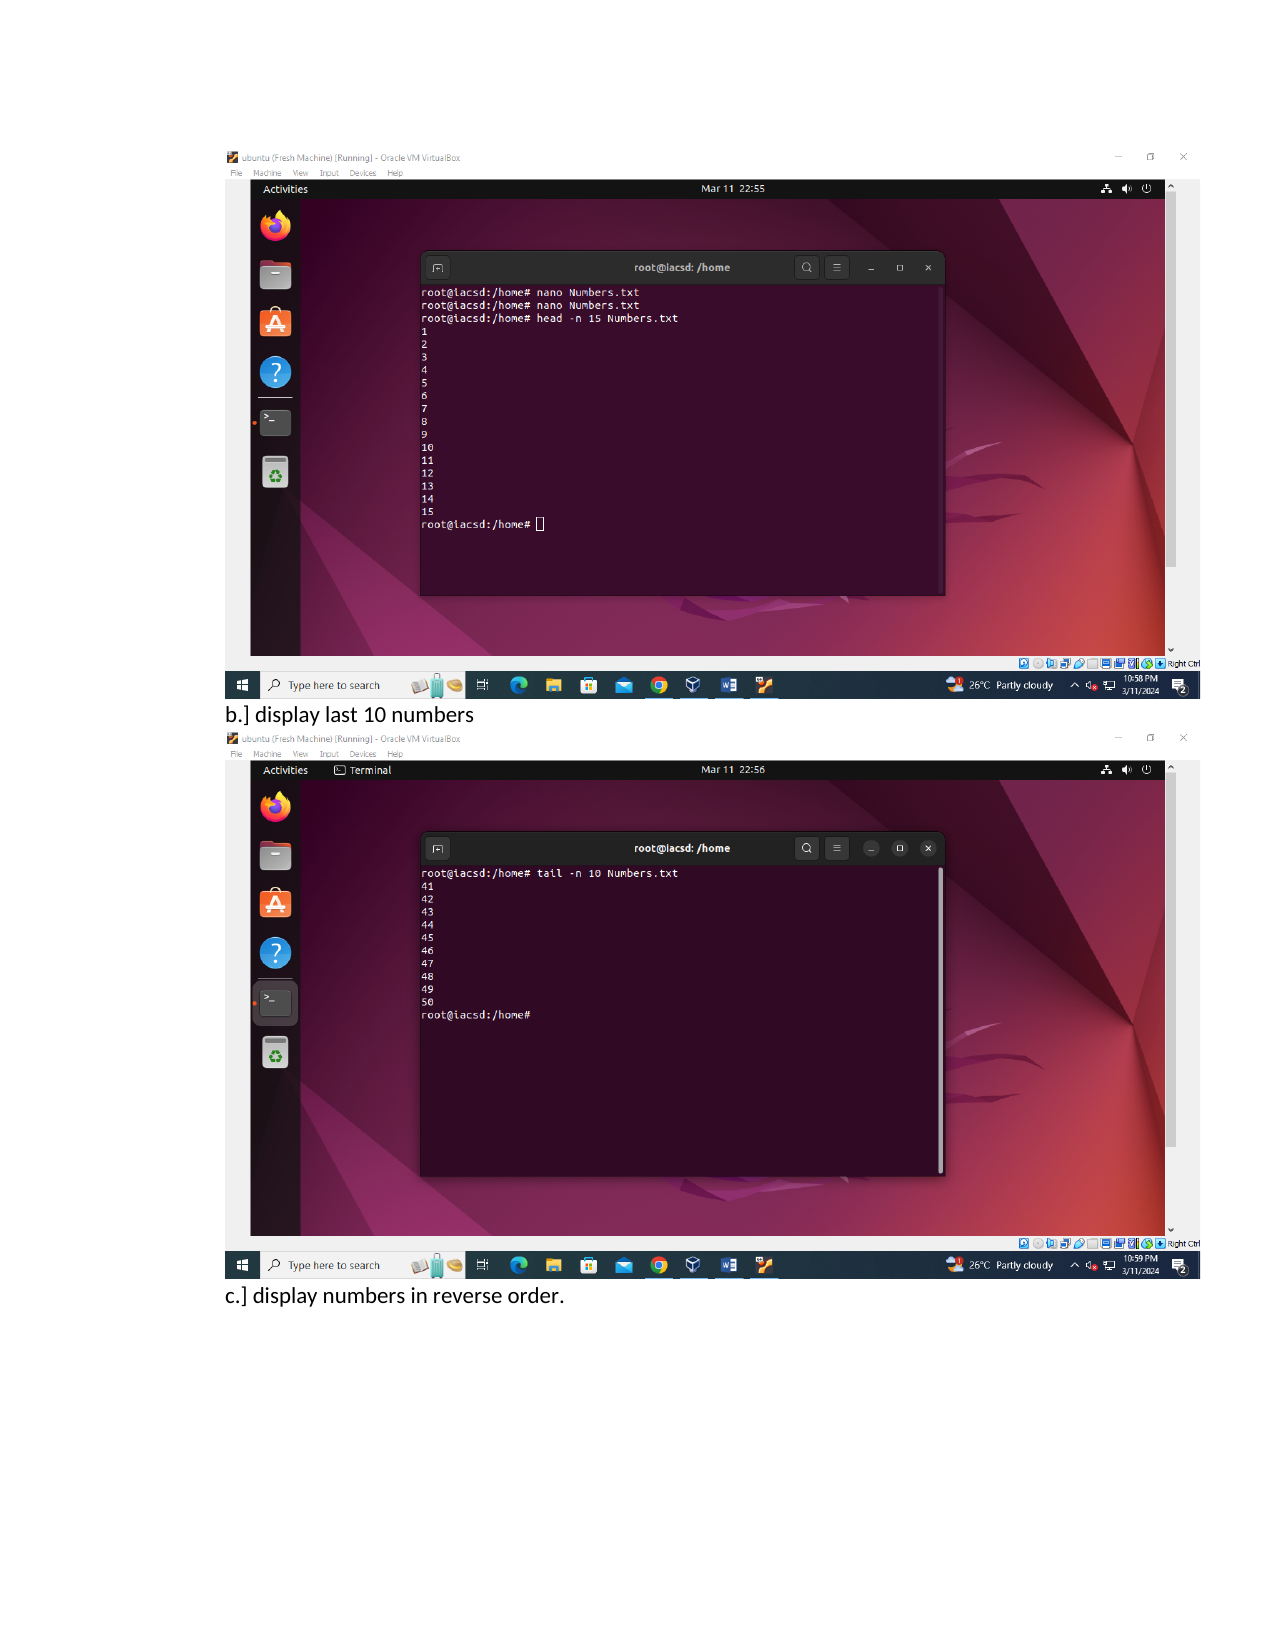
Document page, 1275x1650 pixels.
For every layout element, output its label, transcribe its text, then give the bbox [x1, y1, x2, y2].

picture [225, 150, 1200, 699]
list b.] display last 10 numbers [225, 700, 1125, 728]
list c.] display numbers in reverse order. [225, 1281, 1125, 1309]
picture [225, 730, 1200, 1279]
